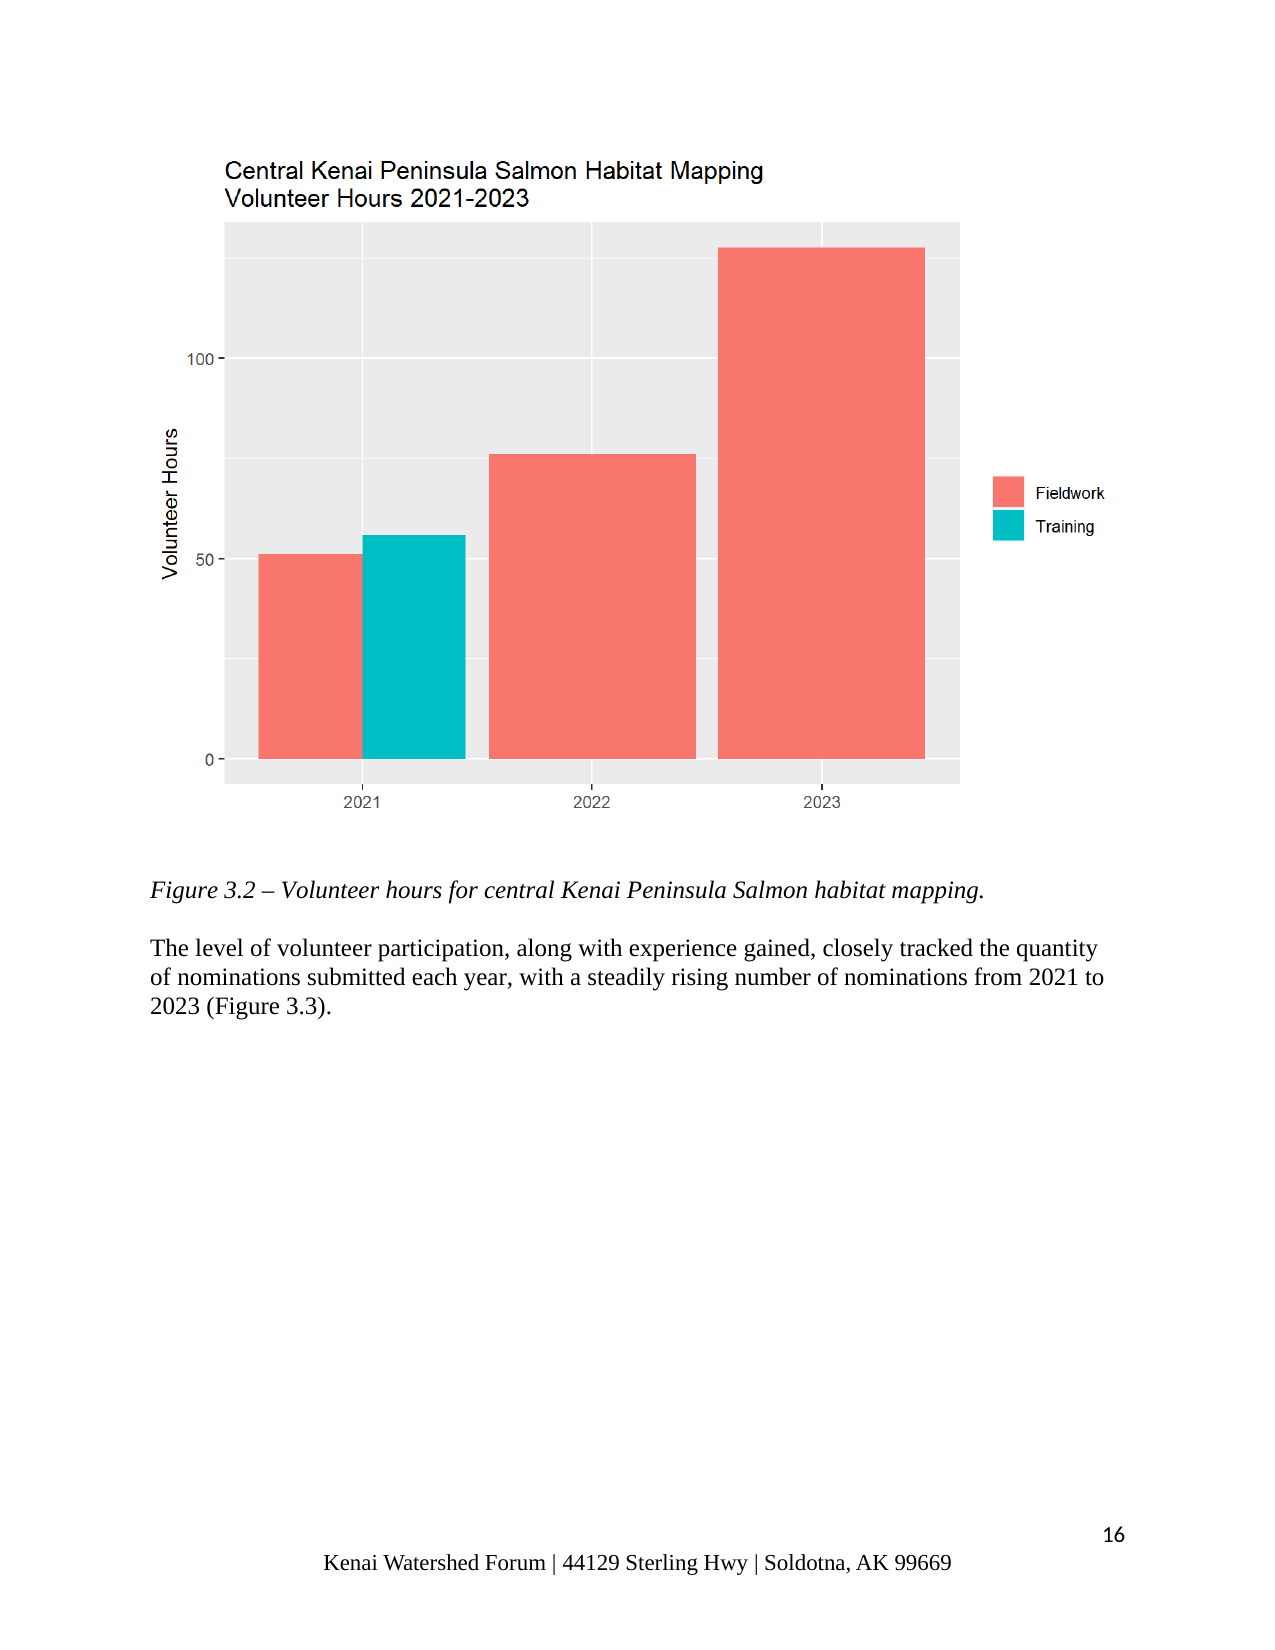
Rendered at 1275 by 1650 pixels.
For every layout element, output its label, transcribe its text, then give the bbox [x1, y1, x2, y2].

picture [150, 150, 1125, 847]
text Figure 3.2 – Volunteer hours for central Kenai Peninsula Salmon habitat mapping. [150, 876, 1125, 904]
text The level of volunteer participation, along with experience gained, closely tracked the quantity of nominations submitted each year, with a steadily rising number of nominations from 2021 to 2023 (Figure 3.3). [150, 933, 1125, 1020]
